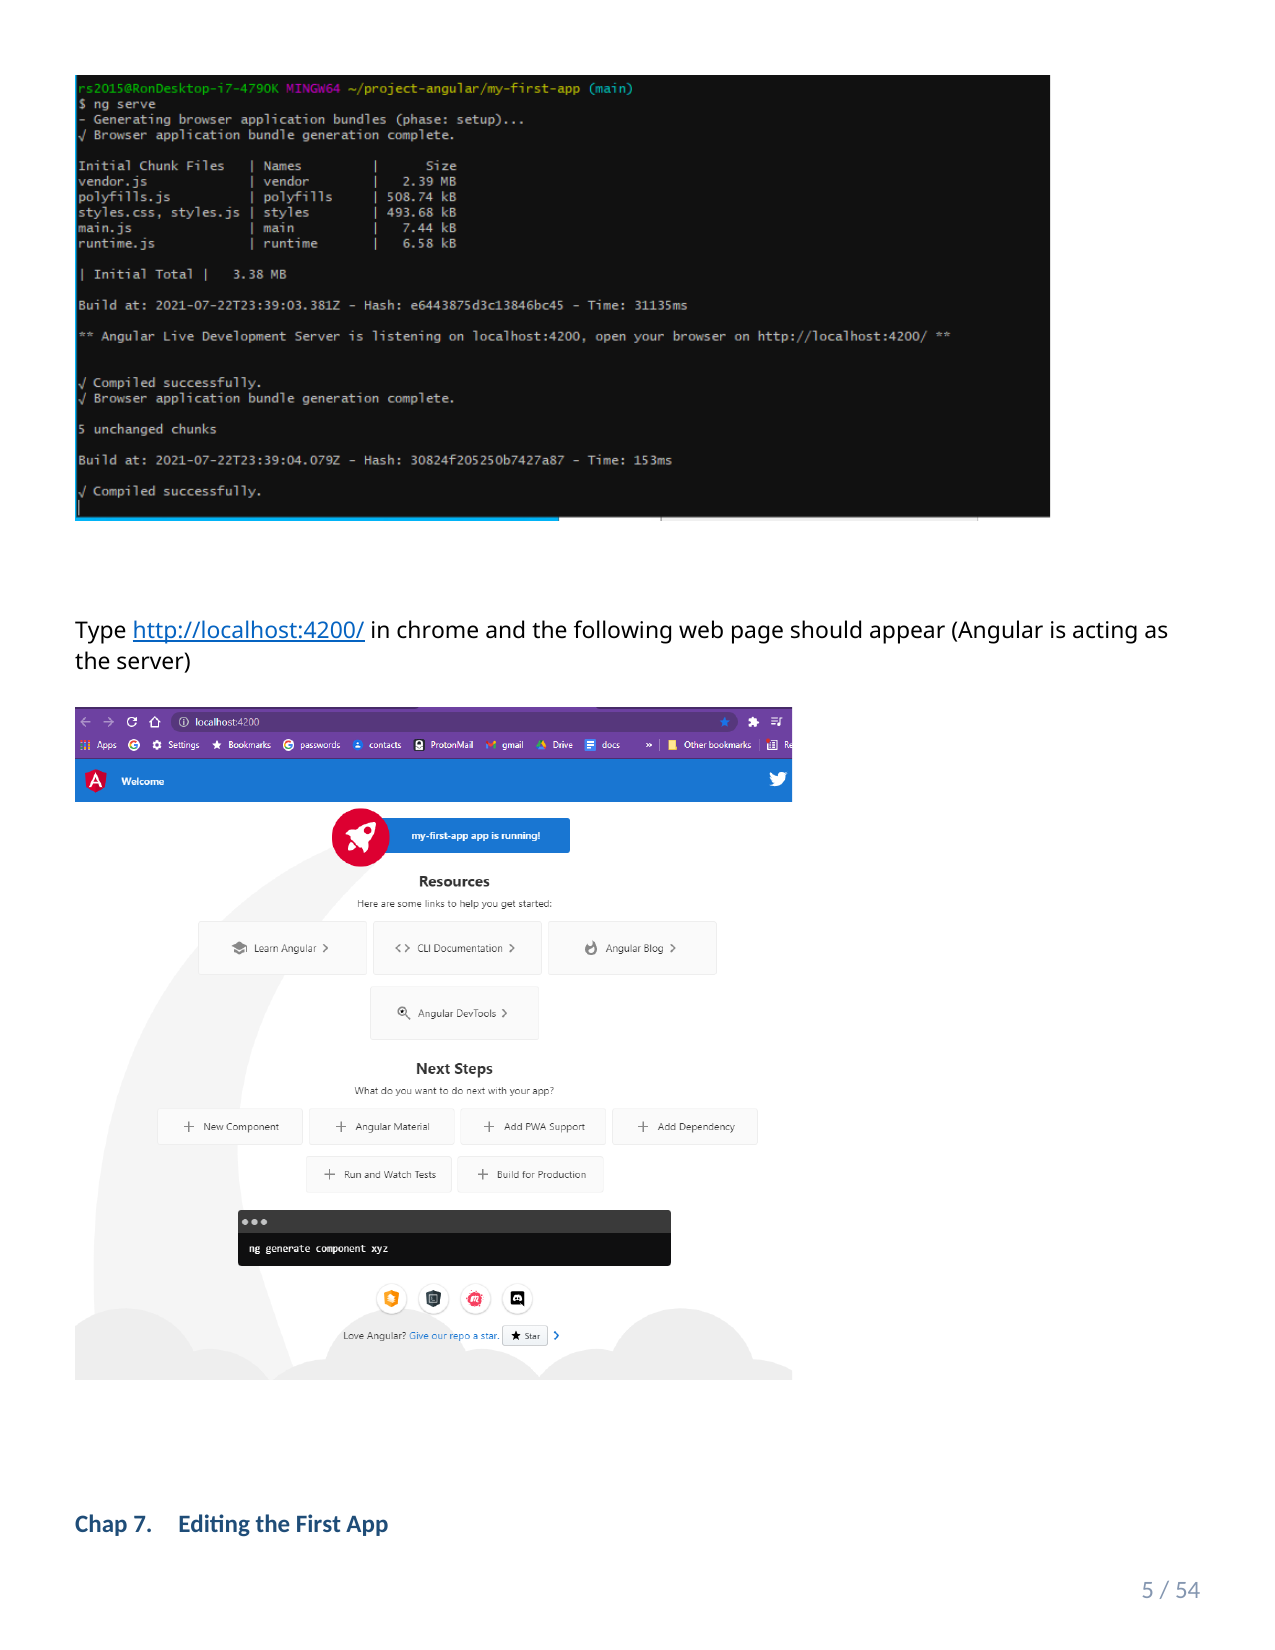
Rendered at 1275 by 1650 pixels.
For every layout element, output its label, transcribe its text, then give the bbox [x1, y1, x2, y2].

subtitle Editing the First App [75, 1508, 1200, 1539]
picture [77, 75, 1050, 521]
text Type http://localhost:4200/ in chrome and the following web page should appear (Angular is acting as the server) [75, 614, 1200, 676]
picture [75, 707, 793, 1380]
